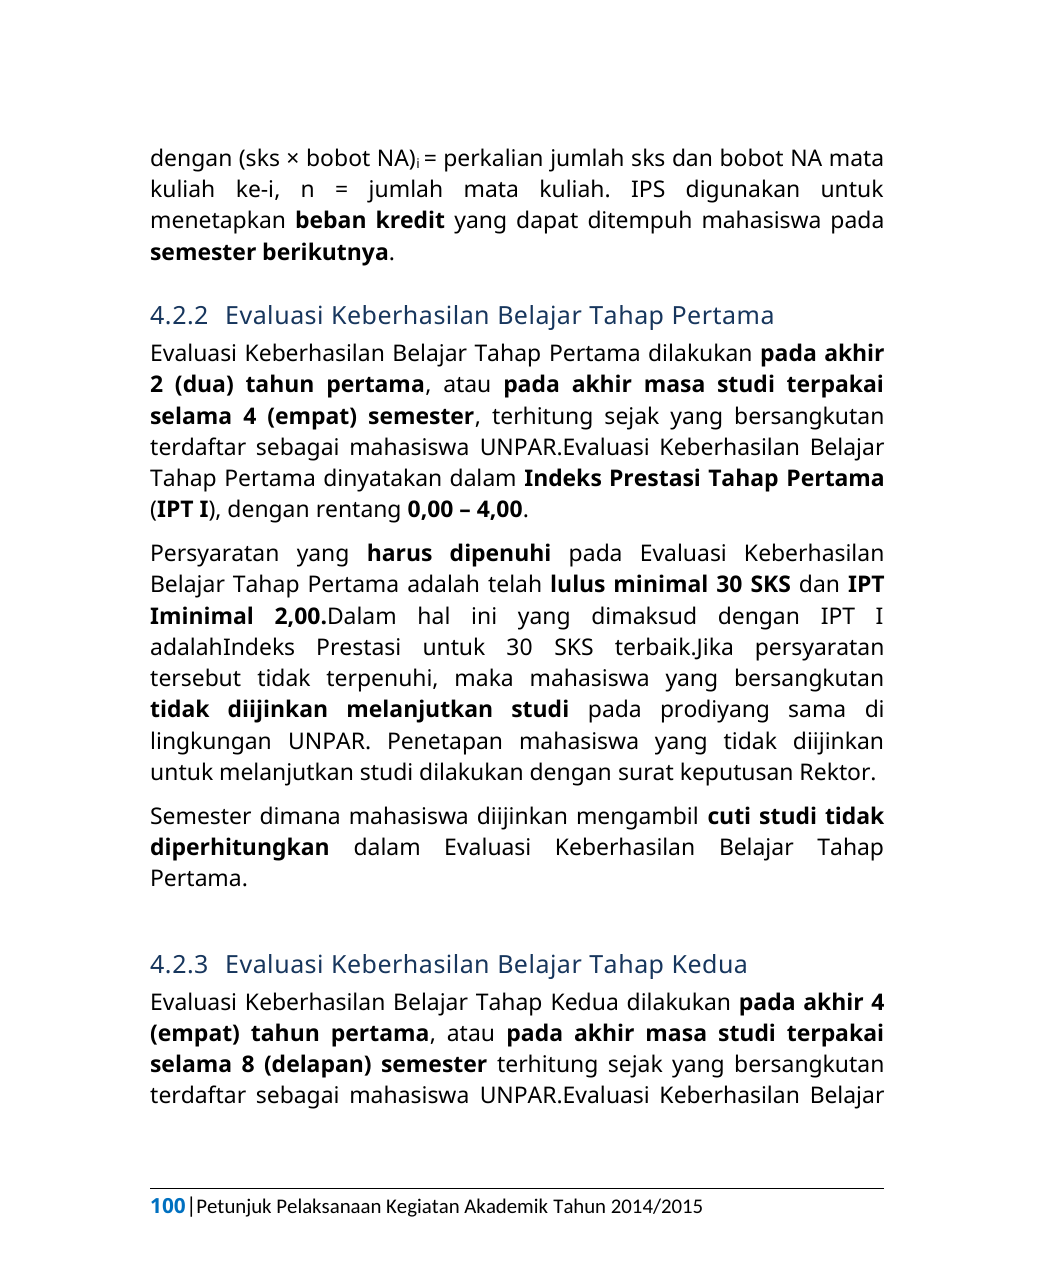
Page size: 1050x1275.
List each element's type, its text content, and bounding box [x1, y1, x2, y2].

text Semester dimana mahasiswa diijinkan mengambil cuti studi tidak diperhitungkan dalam Evaluasi Keberhasilan Belajar Tahap Pertama. [150, 799, 884, 893]
list Evaluasi Keberhasilan Belajar Tahap Kedua [150, 946, 884, 980]
text dengan (sks × bobot NA)i = perkalian jumlah sks dan bobot NA mata kuliah ke-i, n = jumlah mata kuliah. IPS digunakan untuk menetapkan beban kredit yang dapat ditempuh mahasiswa pada semester berikutnya. [150, 142, 884, 267]
text Evaluasi Keberhasilan Belajar Tahap Pertama dilakukan pada akhir 2 (dua) tahun pertama, atau pada akhir masa studi terpakai selama 4 (empat) semester, terhitung sejak yang bersangkutan terdaftar sebagai mahasiswa UNPAR.Evaluasi Keberhasilan Belajar Tahap Pertama dinyatakan dalam Indeks Prestasi Tahap Pertama (IPT I), dengan rentang 0,00 – 4,00. [150, 337, 884, 524]
text 4.2.2 Evaluasi Keberhasilan Belajar Tahap Pertama [150, 298, 884, 332]
text Persyaratan yang harus dipenuhi pada Evaluasi Keberhasilan Belajar Tahap Pertama adalah telah lulus minimal 30 SKS dan IPT Iminimal 2,00.Dalam hal ini yang dimaksud dengan IPT I adalahIndeks Prestasi untuk 30 SKS terbaik.Jika persyaratan tersebut tidak terpenuhi, maka mahasiswa yang bersangkutan tidak diijinkan melanjutkan studi pada prodiyang sama di lingkungan UNPAR. Penetapan mahasiswa yang tidak diijinkan untuk melanjutkan studi dilakukan dengan surat keputusan Rektor. [150, 537, 884, 787]
